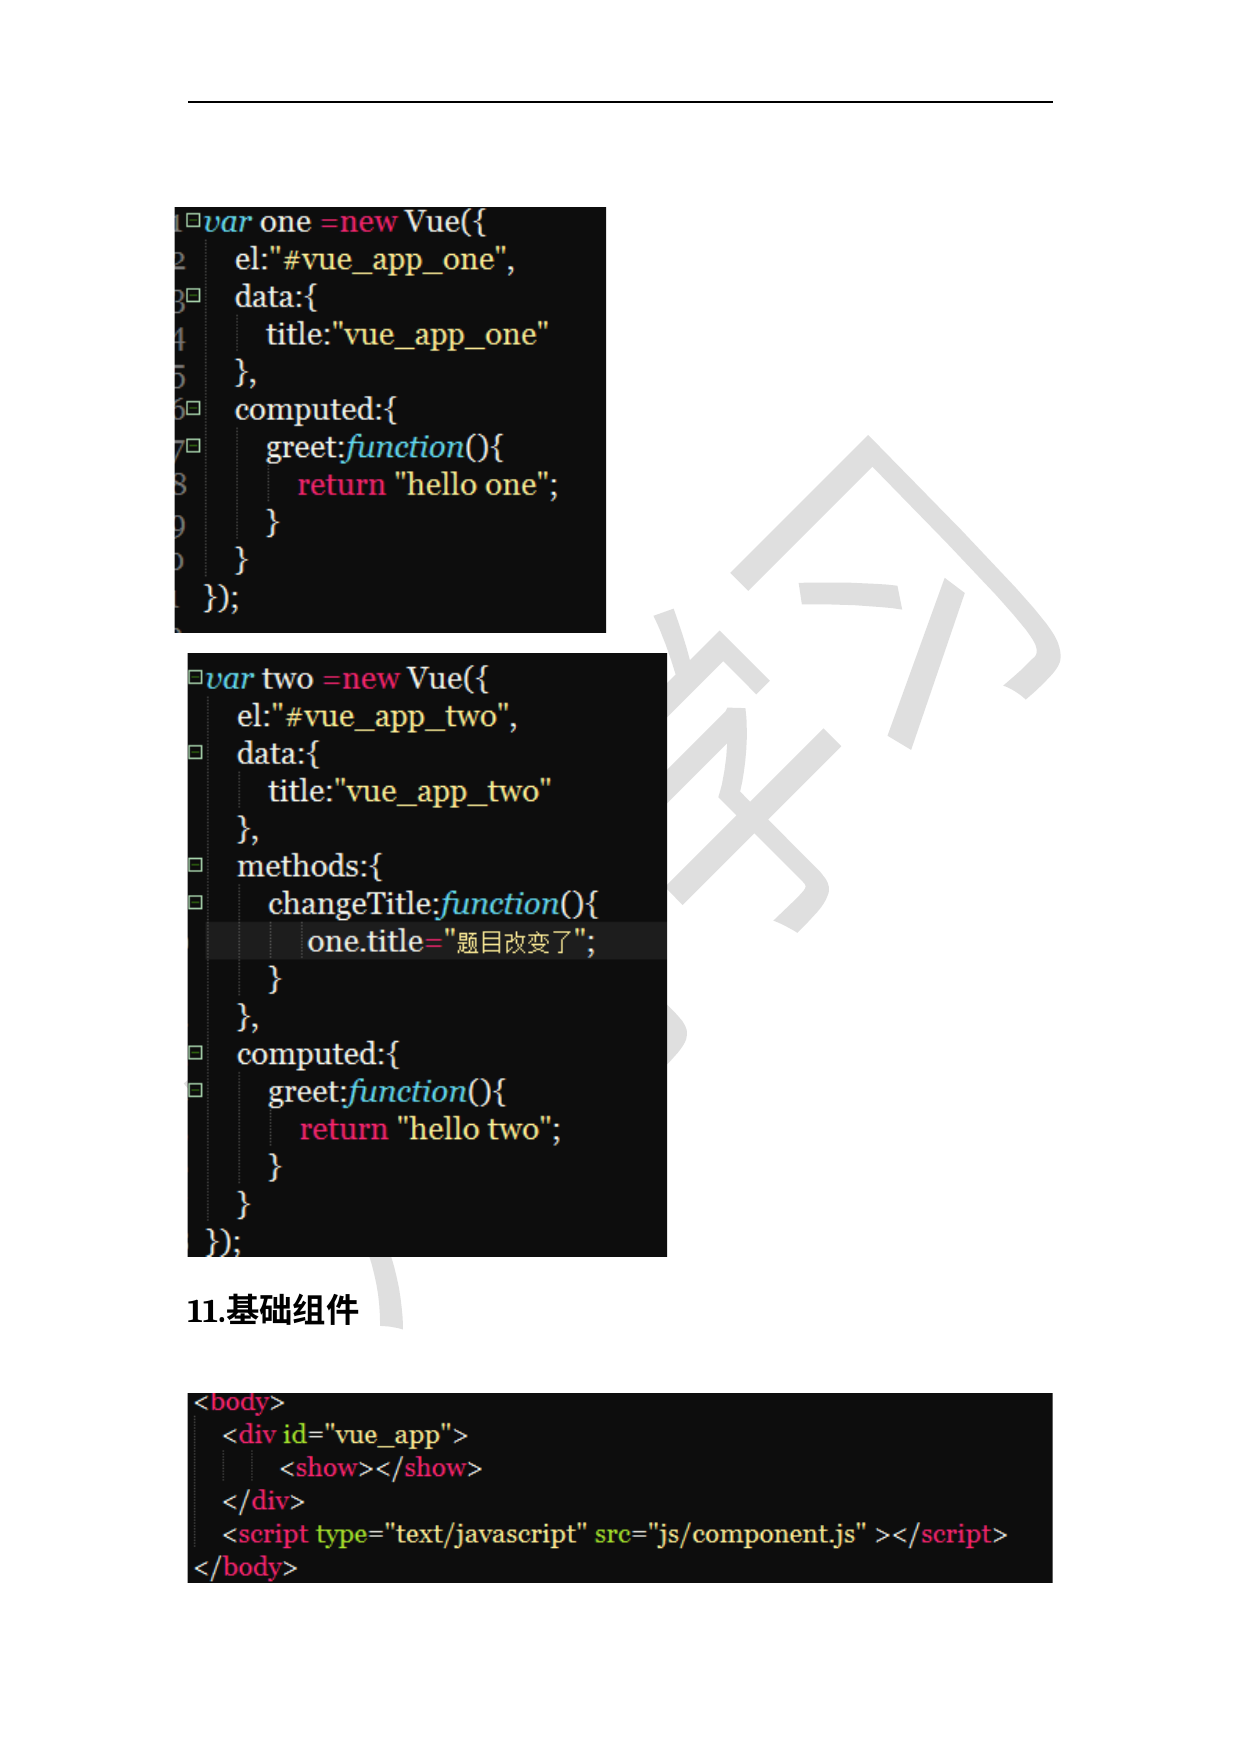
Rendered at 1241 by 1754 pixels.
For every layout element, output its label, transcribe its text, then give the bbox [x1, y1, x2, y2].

picture [174, 207, 607, 633]
picture [187, 653, 668, 1257]
subtitle 11.基础组件 [187, 1283, 1053, 1332]
picture [187, 1393, 1053, 1583]
